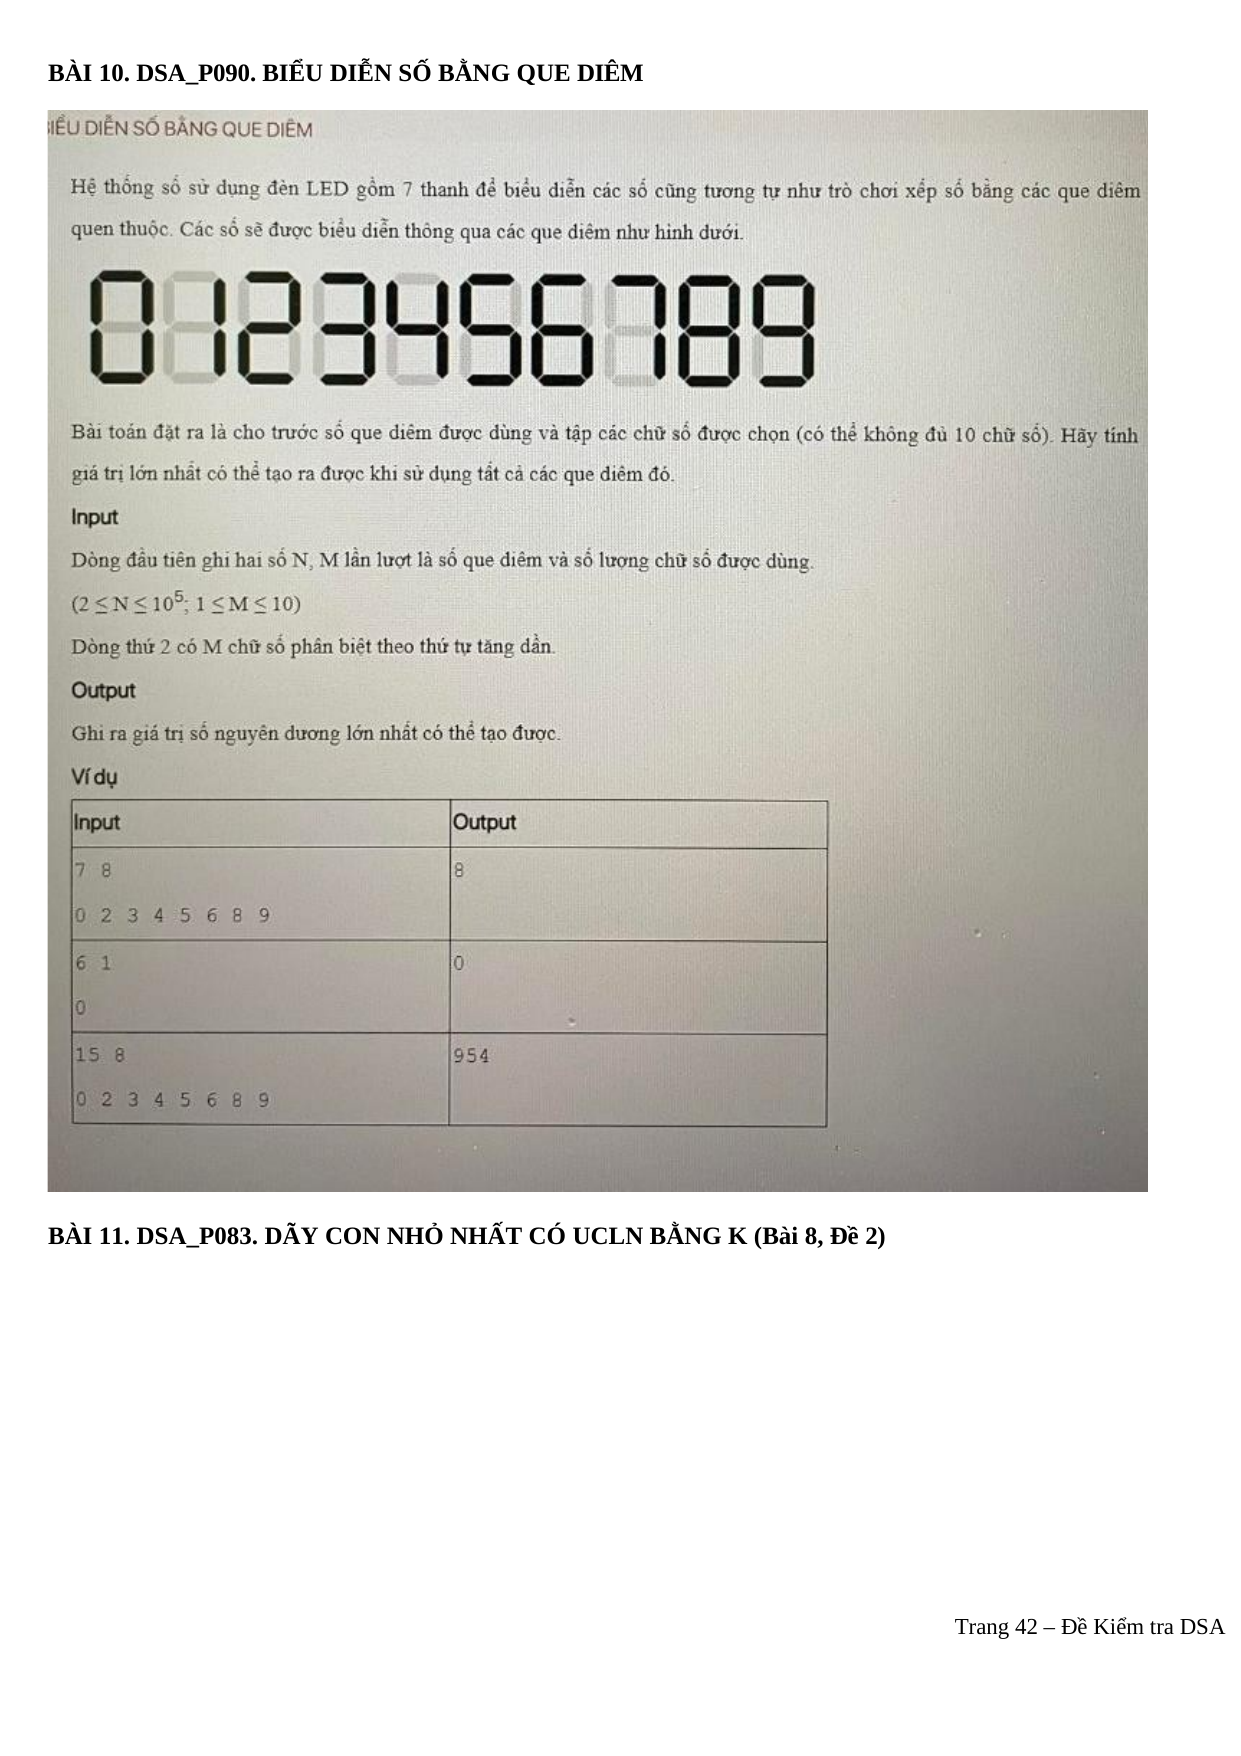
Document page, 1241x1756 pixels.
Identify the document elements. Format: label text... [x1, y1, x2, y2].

picture [47, 110, 1148, 1192]
text BÀI 11. DSA_P083. DÃY CON NHỎ NHẤT CÓ UCLN BẰNG K (Bài 8, Đề 2) [48, 1221, 1226, 1250]
text BÀI 10. DSA_P090. BIỂU DIỄN SỐ BẰNG QUE DIÊM [48, 58, 1226, 87]
